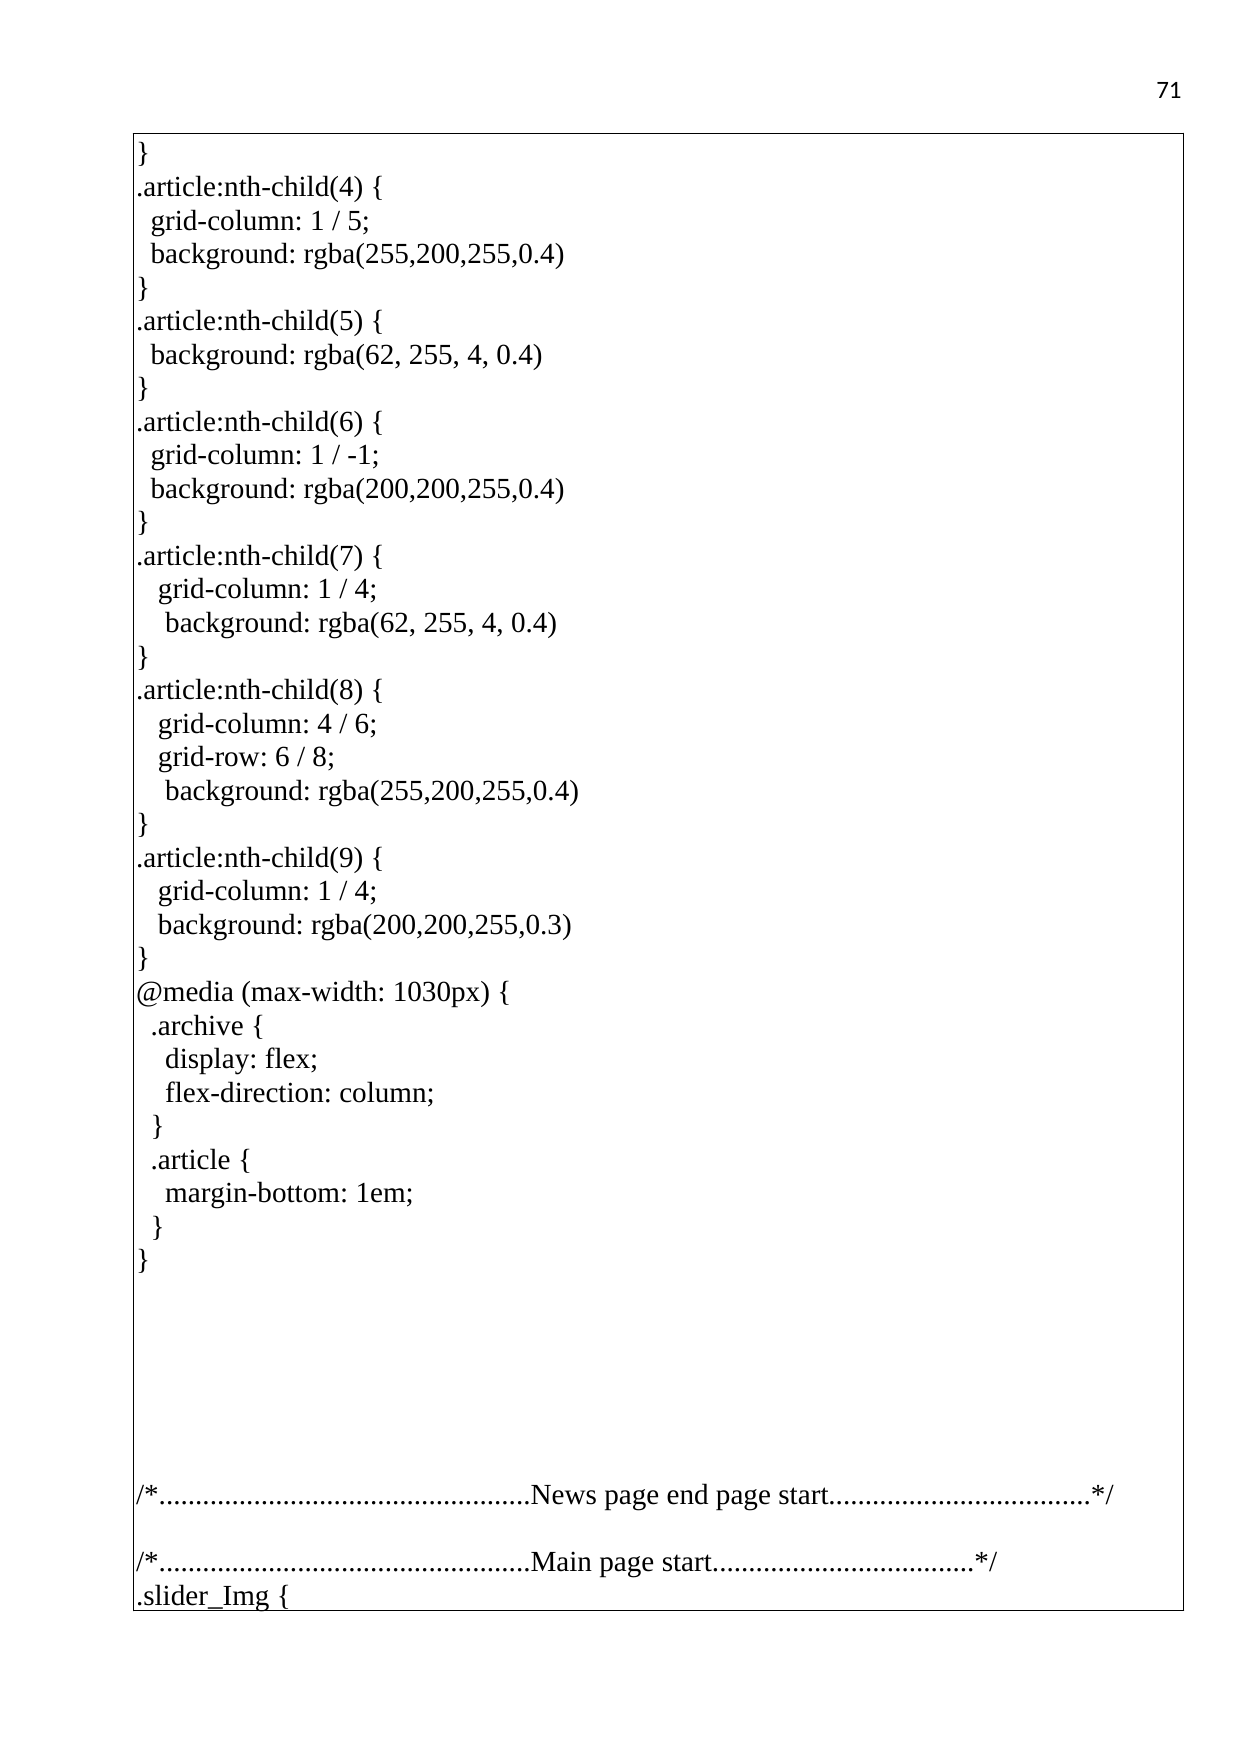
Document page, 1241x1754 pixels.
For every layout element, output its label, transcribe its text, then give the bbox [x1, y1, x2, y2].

text .slider_Img { [136, 1578, 1181, 1610]
text .article:nth-child(8) { [136, 672, 1181, 706]
text } [134, 134, 1183, 169]
text margin-bottom: 1em; [136, 1175, 1181, 1209]
text grid-column: 1 / -1; [136, 437, 1181, 471]
text /*...................................................Main page start....................................*/ [136, 1544, 1181, 1578]
text grid-column: 4 / 6; [136, 706, 1181, 739]
text background: rgba(200,200,255,0.4) [136, 471, 1181, 504]
text } [136, 639, 1181, 672]
text .article:nth-child(5) { [136, 303, 1181, 337]
text } [136, 1242, 1181, 1276]
text .article:nth-child(9) { [136, 840, 1181, 873]
text @media (max-width: 1030px) { [136, 974, 1181, 1008]
text grid-column: 1 / 4; [136, 873, 1181, 907]
text background: rgba(62, 255, 4, 0.4) [136, 337, 1181, 370]
text } [136, 1209, 1181, 1242]
text } [136, 806, 1181, 840]
text background: rgba(200,200,255,0.3) [136, 907, 1181, 941]
text } [136, 270, 1181, 303]
text grid-column: 1 / 4; [136, 572, 1181, 605]
text } [136, 1108, 1181, 1142]
text /*...................................................News page end page start....................................*/ [136, 1477, 1181, 1511]
text background: rgba(62, 255, 4, 0.4) [136, 605, 1181, 639]
text .article:nth-child(6) { [136, 404, 1181, 437]
text } [136, 941, 1181, 974]
text .article:nth-child(4) { [136, 169, 1181, 203]
text grid-row: 6 / 8; [136, 739, 1181, 773]
text background: rgba(255,200,255,0.4) [136, 236, 1181, 270]
text background: rgba(255,200,255,0.4) [136, 773, 1181, 806]
text flex-direction: column; [136, 1075, 1181, 1108]
text display: flex; [136, 1041, 1181, 1075]
text grid-column: 1 / 5; [136, 203, 1181, 236]
text } [136, 504, 1181, 538]
text .article { [136, 1142, 1181, 1175]
text } [136, 370, 1181, 404]
text .archive { [136, 1008, 1181, 1041]
text .article:nth-child(7) { [136, 538, 1181, 572]
